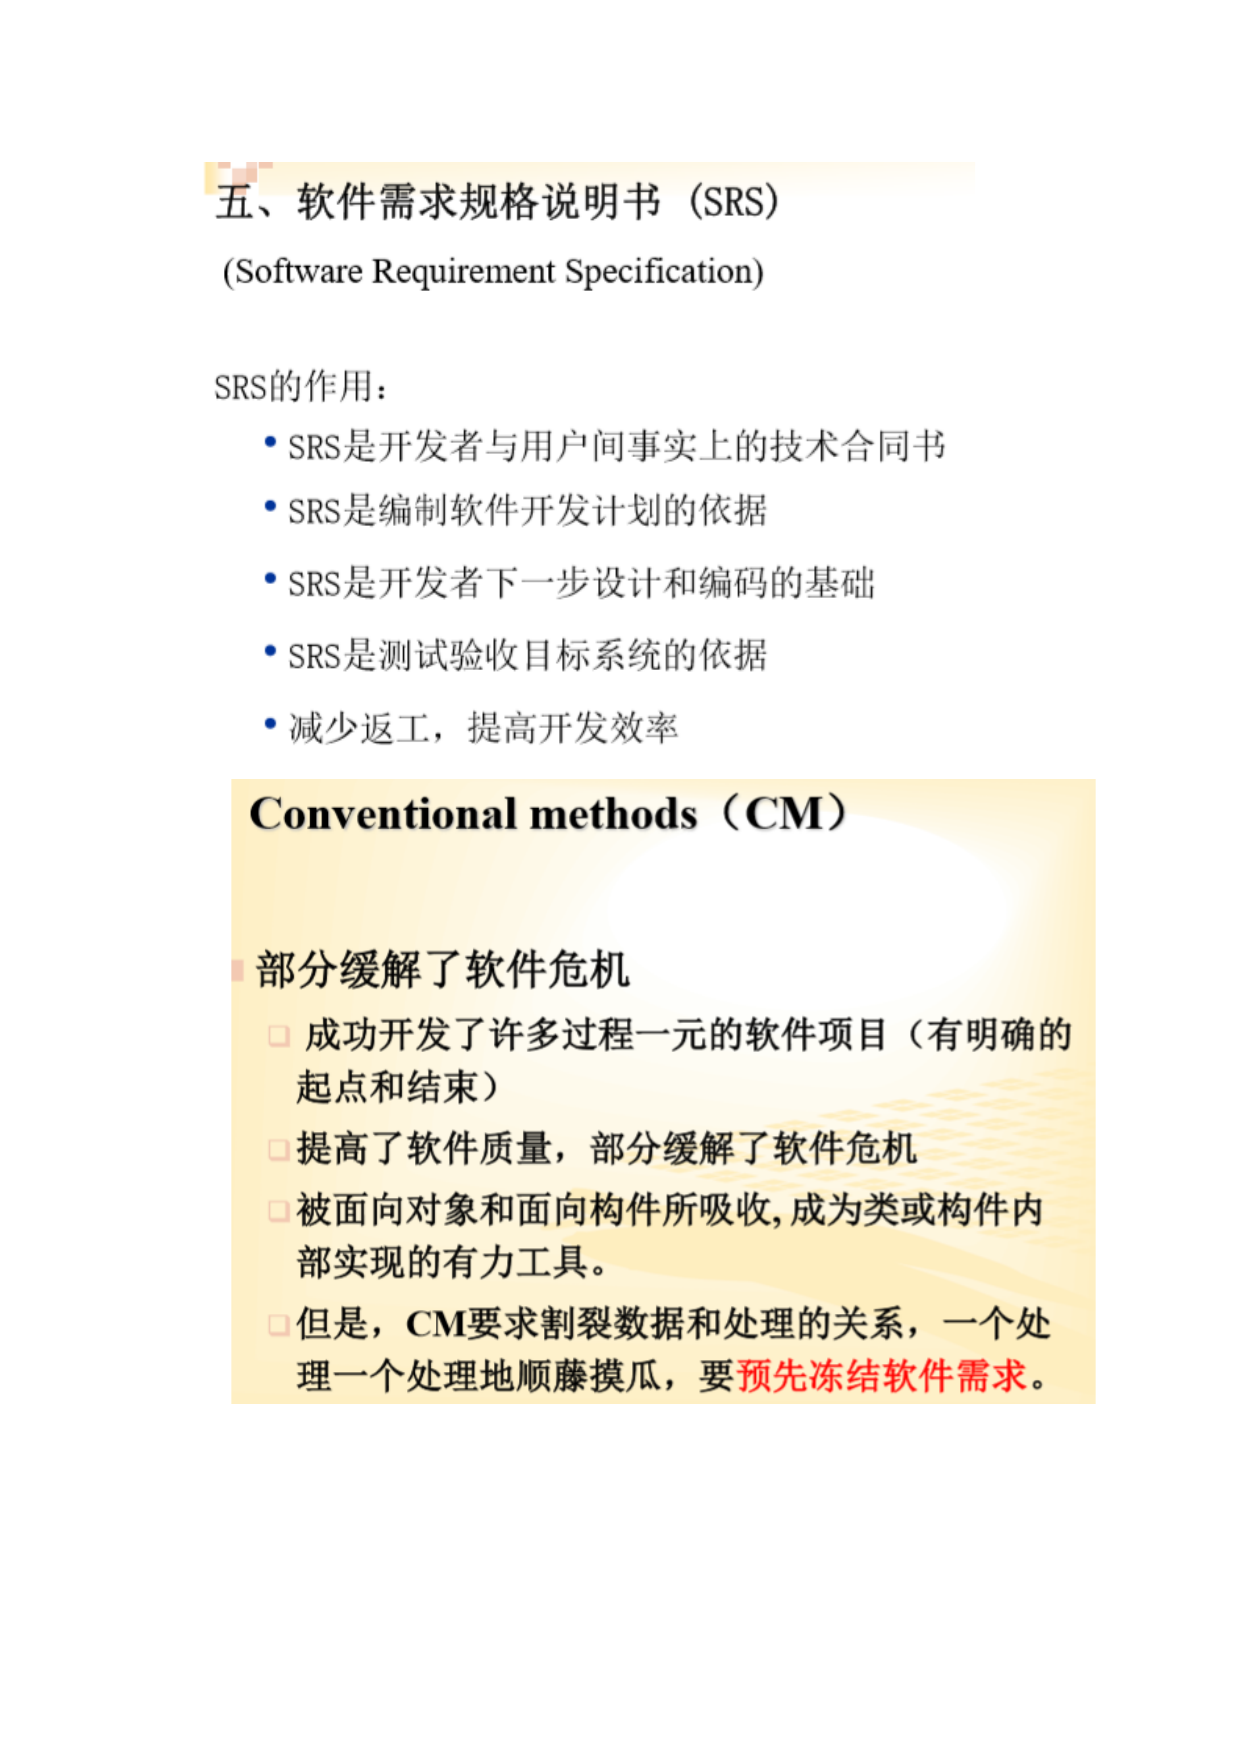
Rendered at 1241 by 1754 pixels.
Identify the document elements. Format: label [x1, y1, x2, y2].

picture [187, 162, 976, 753]
text [187, 779, 1053, 1429]
picture [231, 779, 1096, 1404]
